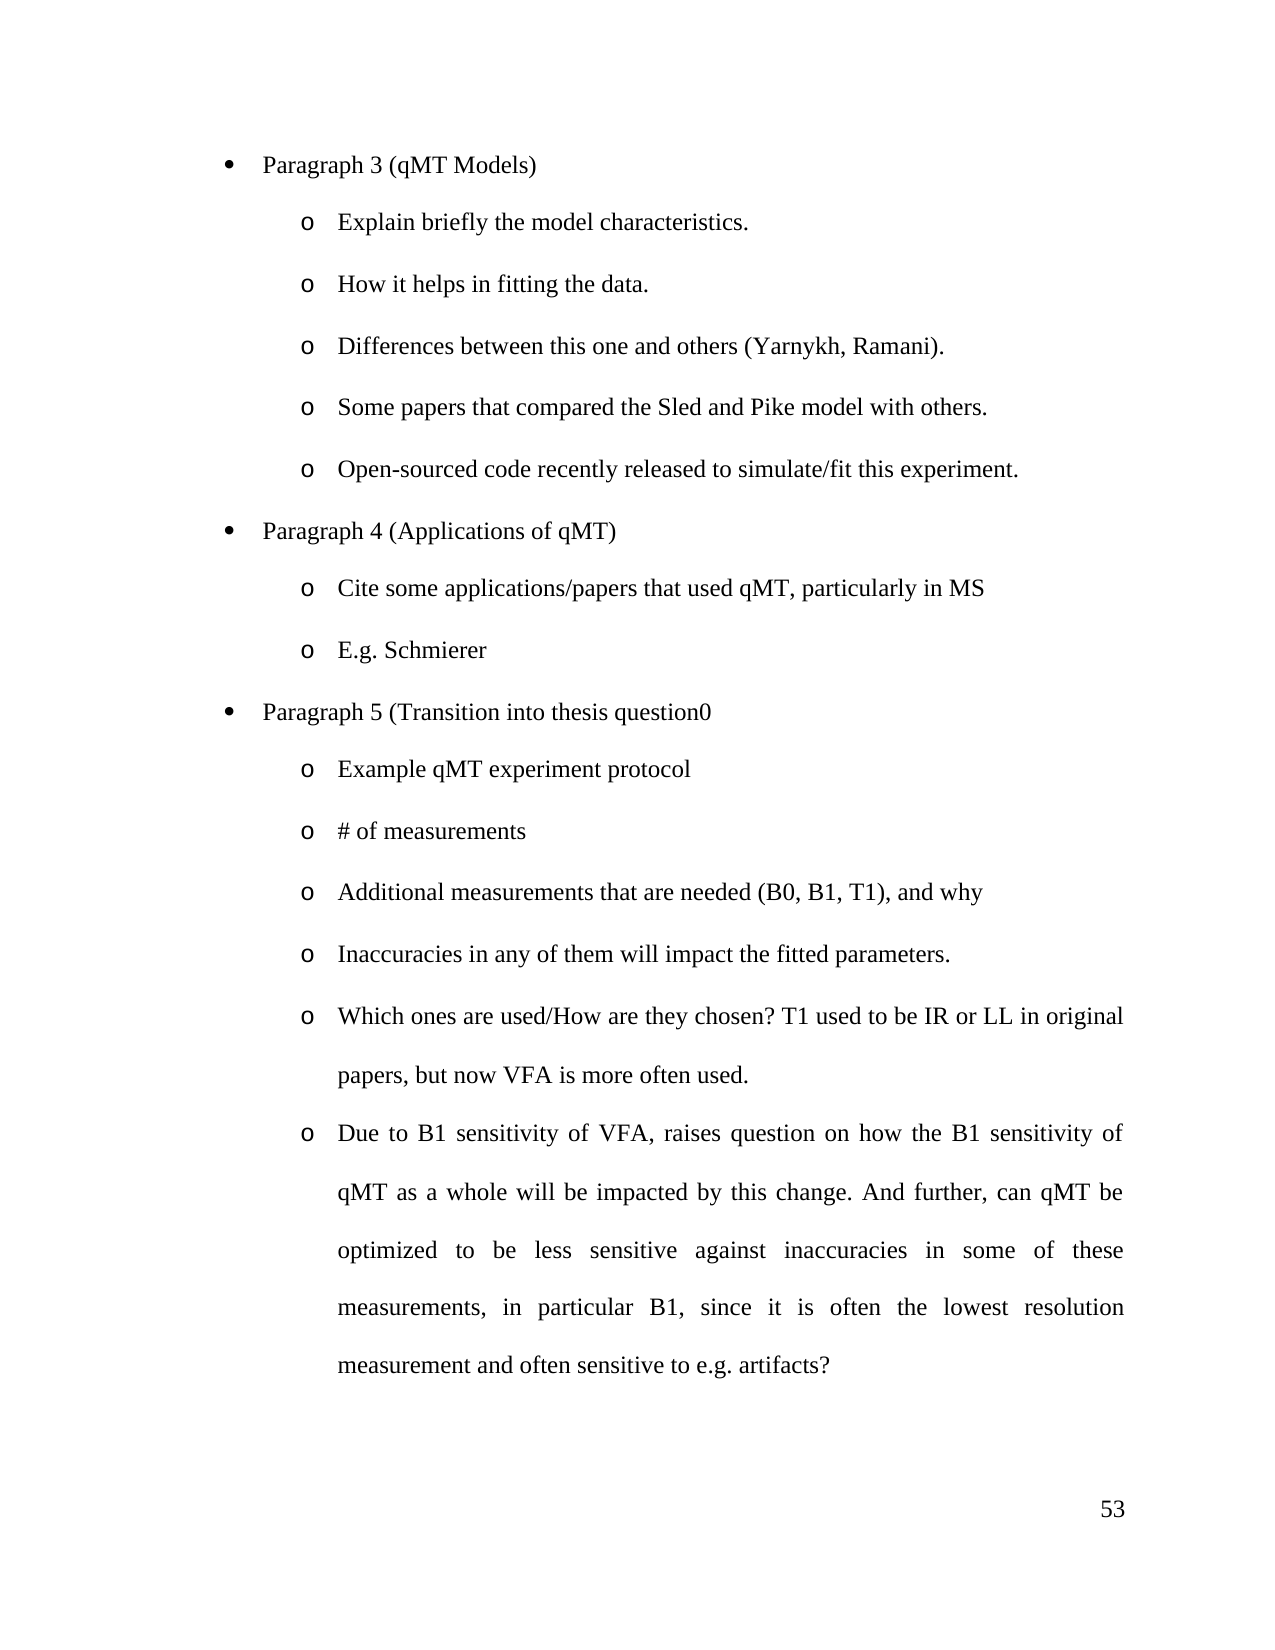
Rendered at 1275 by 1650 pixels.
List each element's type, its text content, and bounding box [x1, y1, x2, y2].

list Paragraph 4 (Applications of qMT) [225, 516, 1125, 544]
list Additional measurements that are needed (B0, B1, T1), and why [300, 877, 1125, 908]
list Due to B1 sensitivity of VFA, raises question on how the B1 sensitivity of qMT as a whole will be impacted by this change. And further, can qMT be optimized to be less sensitive against inaccuracies in some of these measurements, in particular B1, since it is often the lowest resolution measurement and often sensitive to e.g. artifacts? [300, 1118, 1125, 1379]
list Explain briefly the model characteristics. [300, 207, 1125, 238]
list Some papers that compared the Sled and Pike model with others. [300, 392, 1125, 423]
list Open-sourced code recently released to simulate/fit this experiment. [300, 454, 1125, 485]
list Differences between this one and others (Yarnykh, Ramani). [300, 331, 1125, 362]
list Paragraph 3 (qMT Models) [225, 150, 1125, 179]
list Inaccuracies in any of them will impact the fitted parameters. [300, 939, 1125, 970]
list Which ones are used/How are they chosen? T1 used to be IR or LL in original papers, but now VFA is more often used. [300, 1001, 1125, 1089]
list # of measurements [300, 816, 1125, 847]
list How it helps in fitting the data. [300, 269, 1125, 300]
list Paragraph 5 (Transition into thesis question0 [225, 697, 1125, 725]
list E.g. Schmierer [300, 635, 1125, 666]
list Cite some applications/papers that used qMT, particularly in MS [300, 573, 1125, 604]
list Example qMT experiment protocol [300, 754, 1125, 785]
